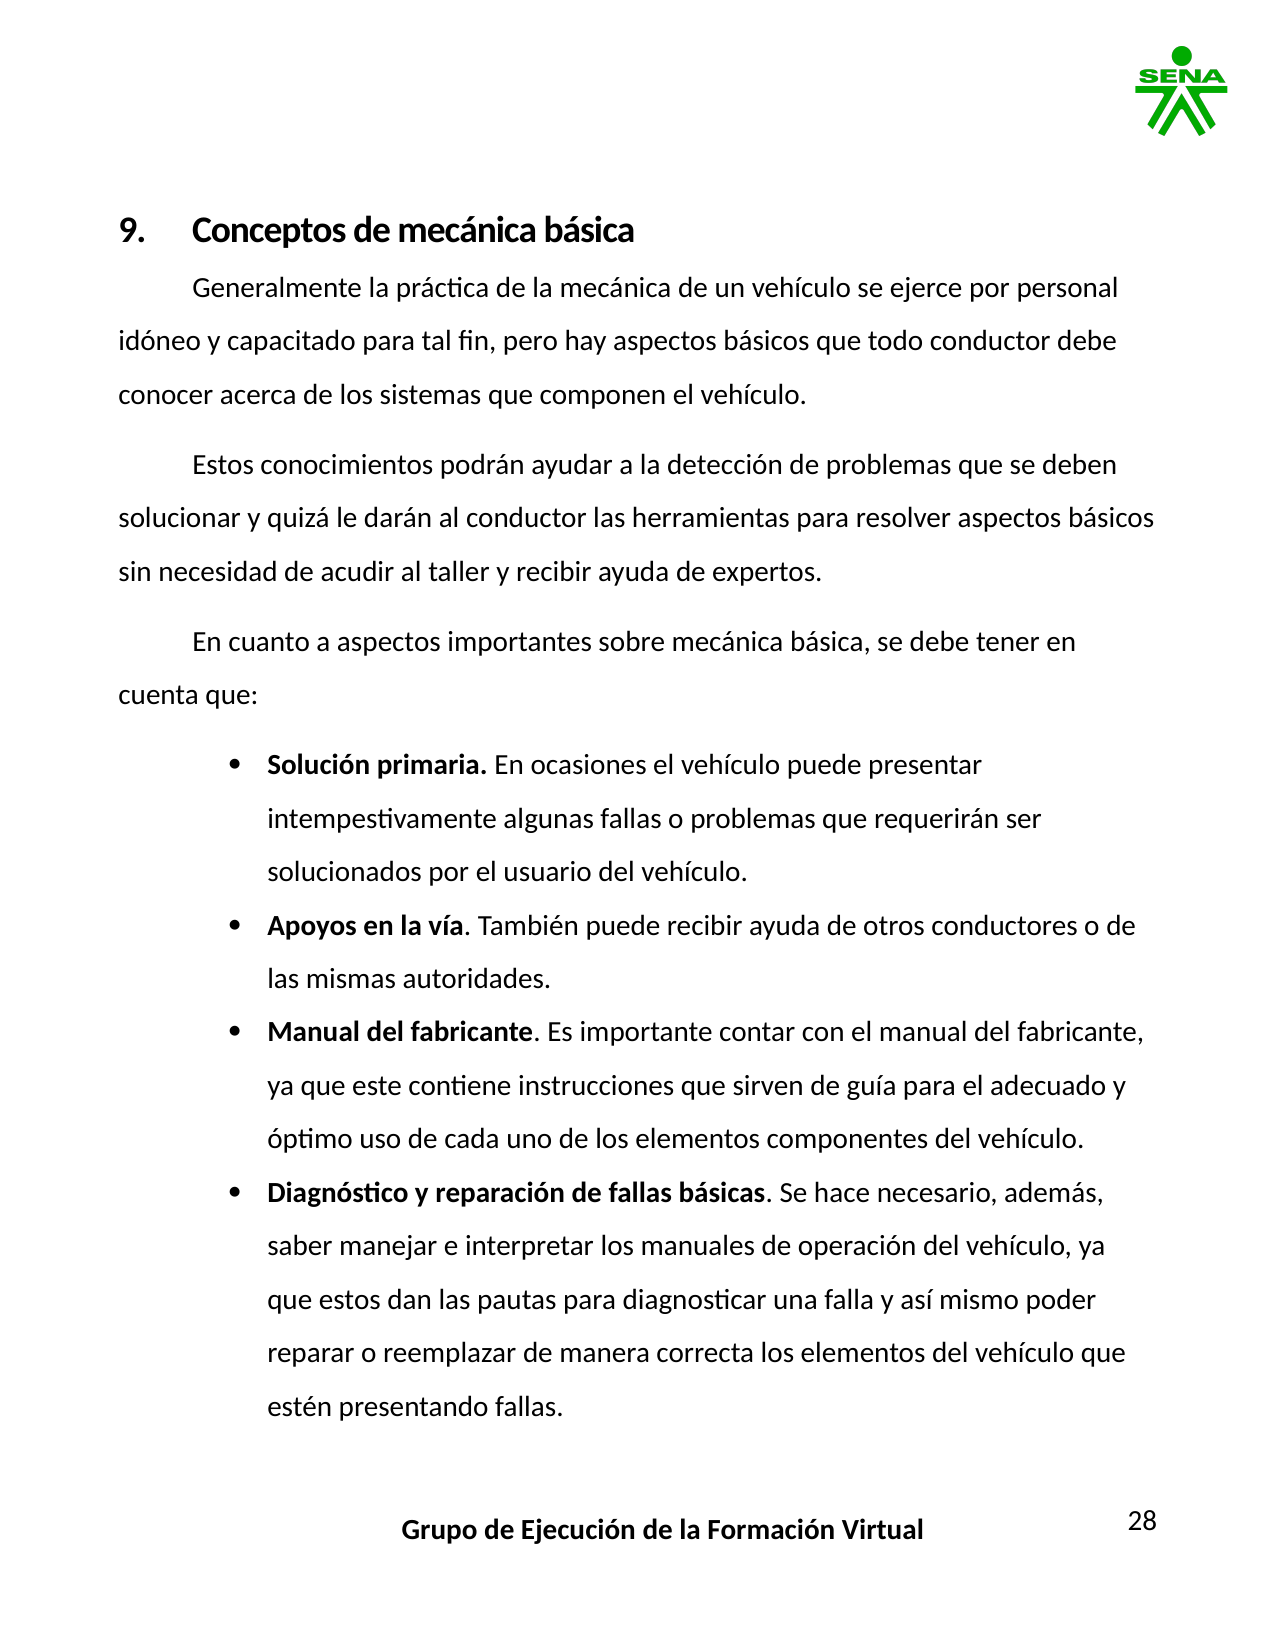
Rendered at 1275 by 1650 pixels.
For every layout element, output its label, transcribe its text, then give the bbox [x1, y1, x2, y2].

text Estos conocimientos podrán ayudar a la detección de problemas que se deben solucionar y quizá le darán al conductor las herramientas para resolver aspectos básicos sin necesidad de acudir al taller y recibir ayuda de expertos. [118, 446, 1157, 588]
text En cuanto a aspectos importantes sobre mecánica básica, se debe tener en cuenta que: [118, 623, 1157, 712]
picture [1135, 46, 1228, 136]
list Diagnóstico y reparación de fallas básicas. Se hace necesario, además, saber manejar e interpretar los manuales de operación del vehículo, ya que estos dan las pautas para diagnosticar una falla y así mismo poder reparar o reemplazar de manera correcta los elementos del vehículo que estén presentando fallas. [229, 1174, 1157, 1423]
subtitle Conceptos de mecánica básica [118, 206, 1157, 252]
list Solución primaria. En ocasiones el vehículo puede presentar intempestivamente algunas fallas o problemas que requerirán ser solucionados por el usuario del vehículo. [229, 746, 1157, 889]
list Apoyos en la vía. También puede recibir ayuda de otros conductores o de las mismas autoridades. [229, 907, 1157, 996]
list Manual del fabricante. Es importante contar con el manual del fabricante, ya que este contiene instrucciones que sirven de guía para el adecuado y óptimo uso de cada uno de los elementos componentes del vehículo. [229, 1013, 1157, 1156]
text Generalmente la práctica de la mecánica de un vehículo se ejerce por personal idóneo y capacitado para tal fin, pero hay aspectos básicos que todo conductor debe conocer acerca de los sistemas que componen el vehículo. [118, 269, 1157, 411]
